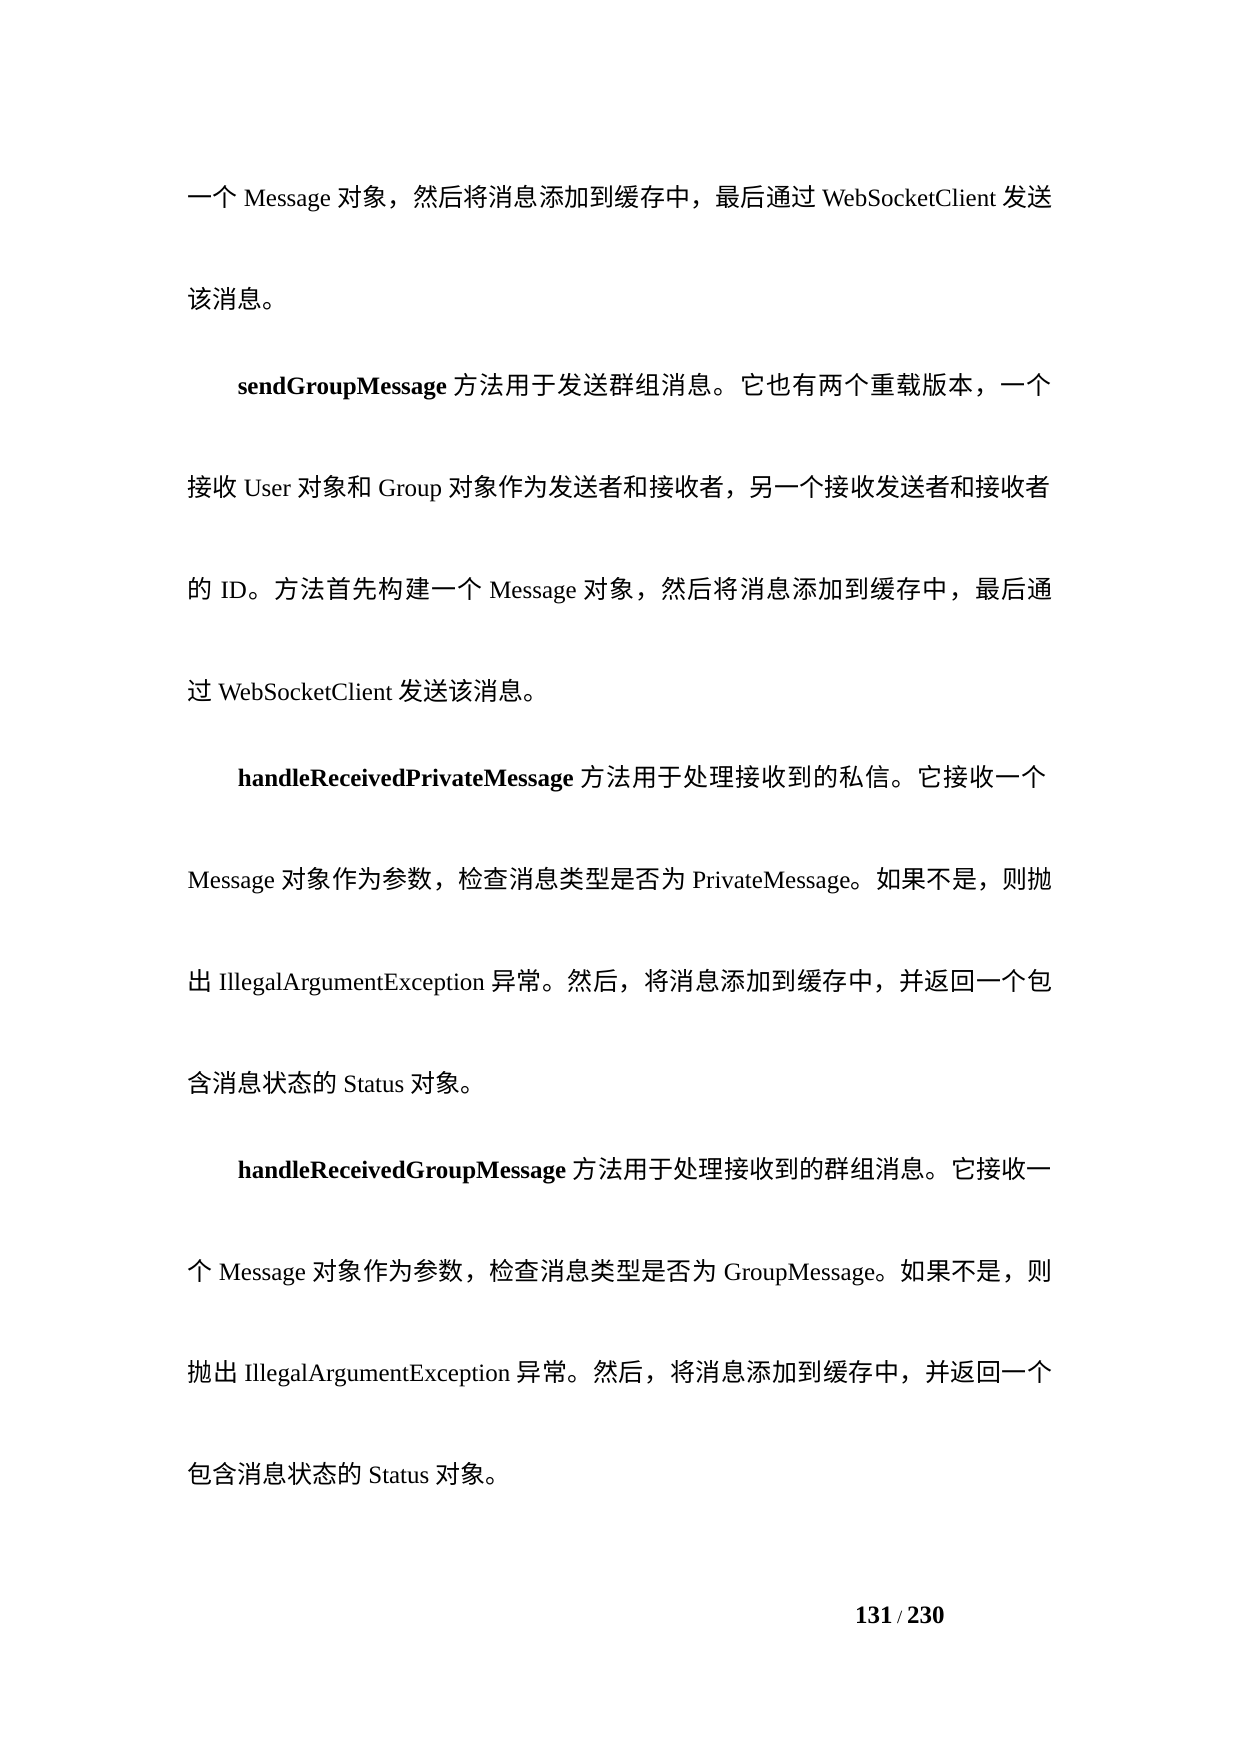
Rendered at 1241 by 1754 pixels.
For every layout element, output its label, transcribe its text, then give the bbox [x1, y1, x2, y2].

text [187, 162, 1053, 332]
text handleReceivedGroupMessage 方法用于处理接收到的群组消息。它接收一个 Message 对象作为参数，检查消息类型是否为 GroupMessage。如果不是，则抛出 IllegalArgumentException 异常。然后，将消息添加到缓存中，并返回一个包含消息状态的 Status 对象。 [187, 1133, 1053, 1507]
text handleReceivedPrivateMessage 方法用于处理接收到的私信。它接收一个 Message 对象作为参数，检查消息类型是否为 PrivateMessage。如果不是，则抛出 IllegalArgumentException 异常。然后，将消息添加到缓存中，并返回一个包含消息状态的 Status 对象。 [187, 742, 1053, 1115]
text sendGroupMessage 方法用于发送群组消息。它也有两个重载版本，一个接收 User 对象和 Group 对象作为发送者和接收者，另一个接收发送者和接收者的 ID。方法首先构建一个 Message 对象，然后将消息添加到缓存中，最后通过 WebSocketClient 发送该消息。 [187, 350, 1053, 723]
